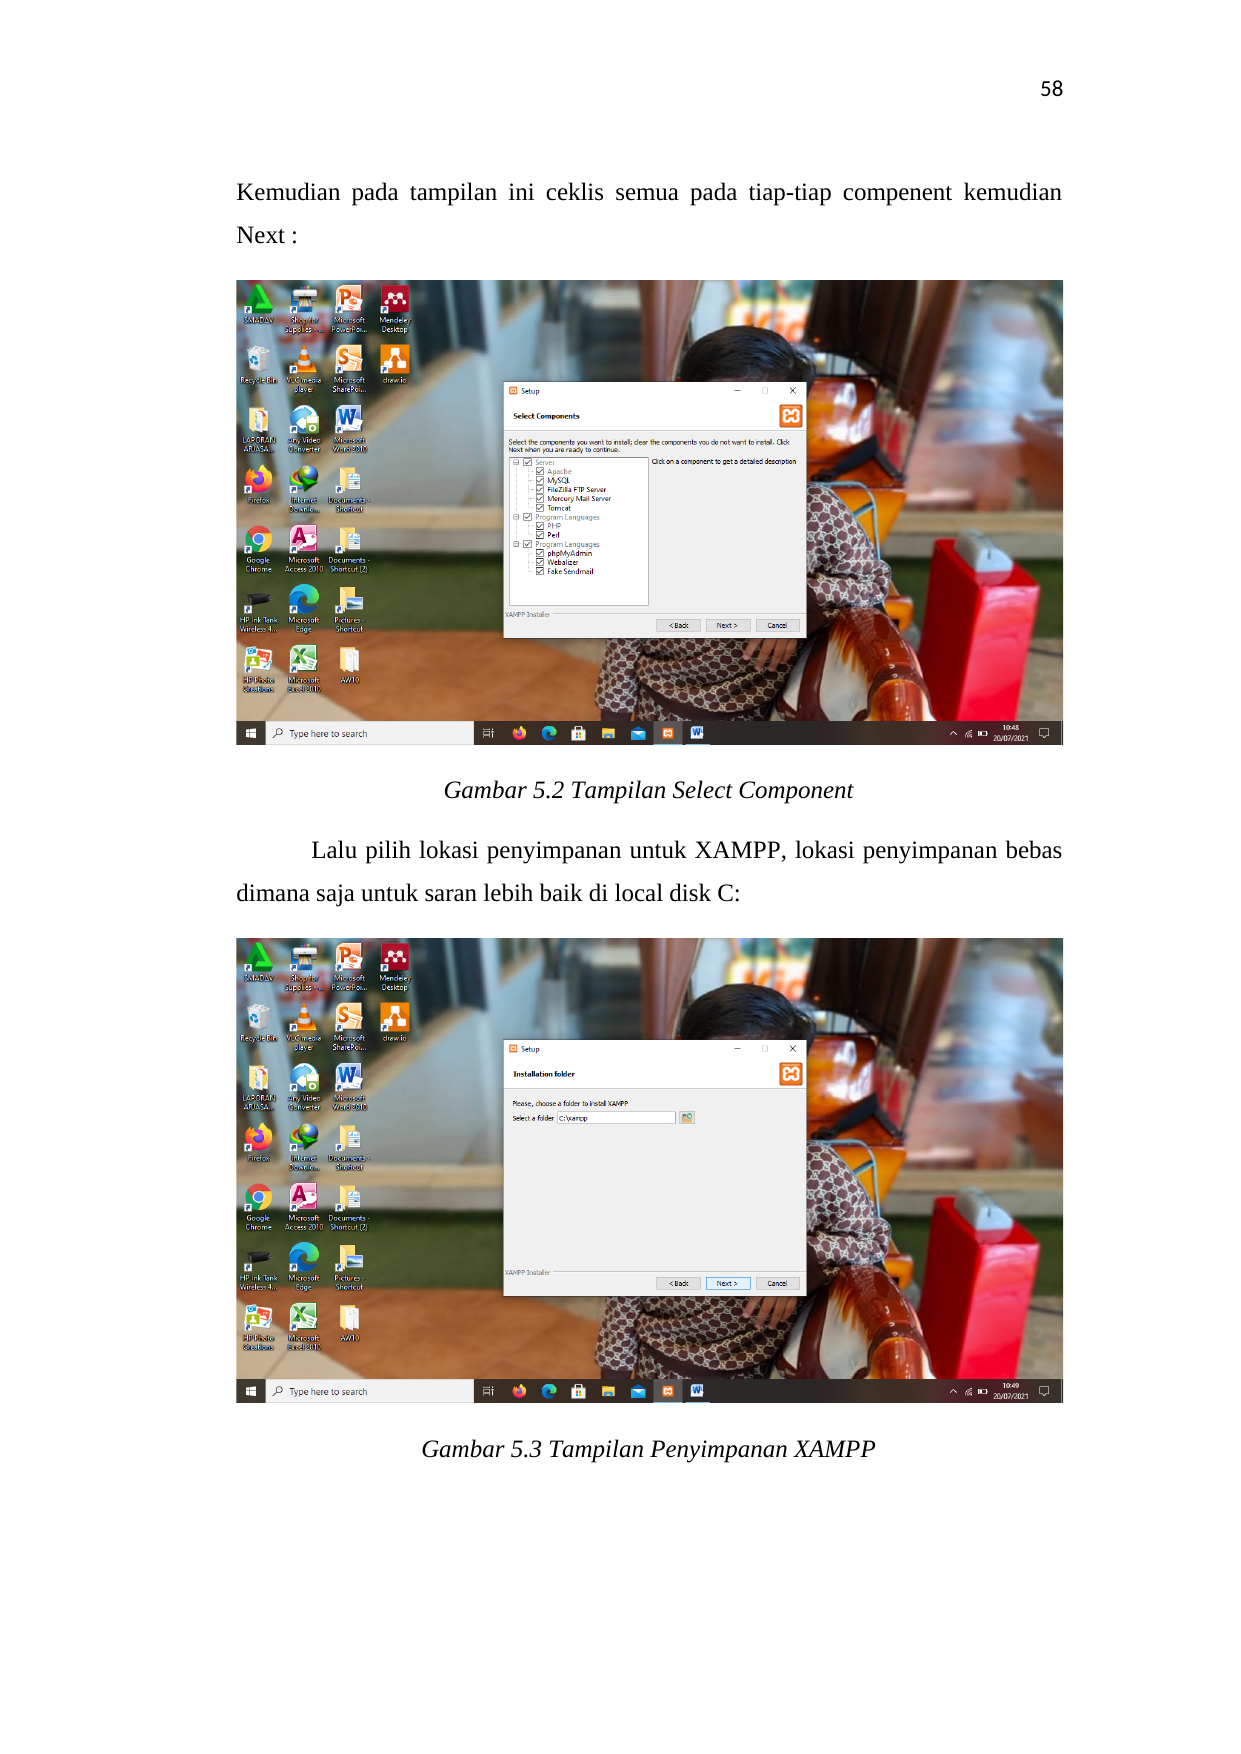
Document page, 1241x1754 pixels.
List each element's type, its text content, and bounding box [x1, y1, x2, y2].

text Gambar 5.2 Tampilan Select Component [236, 776, 1063, 804]
text Kemudian pada tampilan ini ceklis semua pada tiap-tiap compenent kemudian Next : [236, 177, 1063, 249]
picture [236, 938, 1064, 1403]
picture [236, 280, 1064, 745]
text Lalu pilih lokasi penyimpanan untuk XAMPP, lokasi penyimpanan bebas dimana saja untuk saran lebih baik di local disk C: [236, 835, 1063, 907]
text Gambar 5.3 Tampilan Penyimpanan XAMPP [236, 1434, 1063, 1462]
